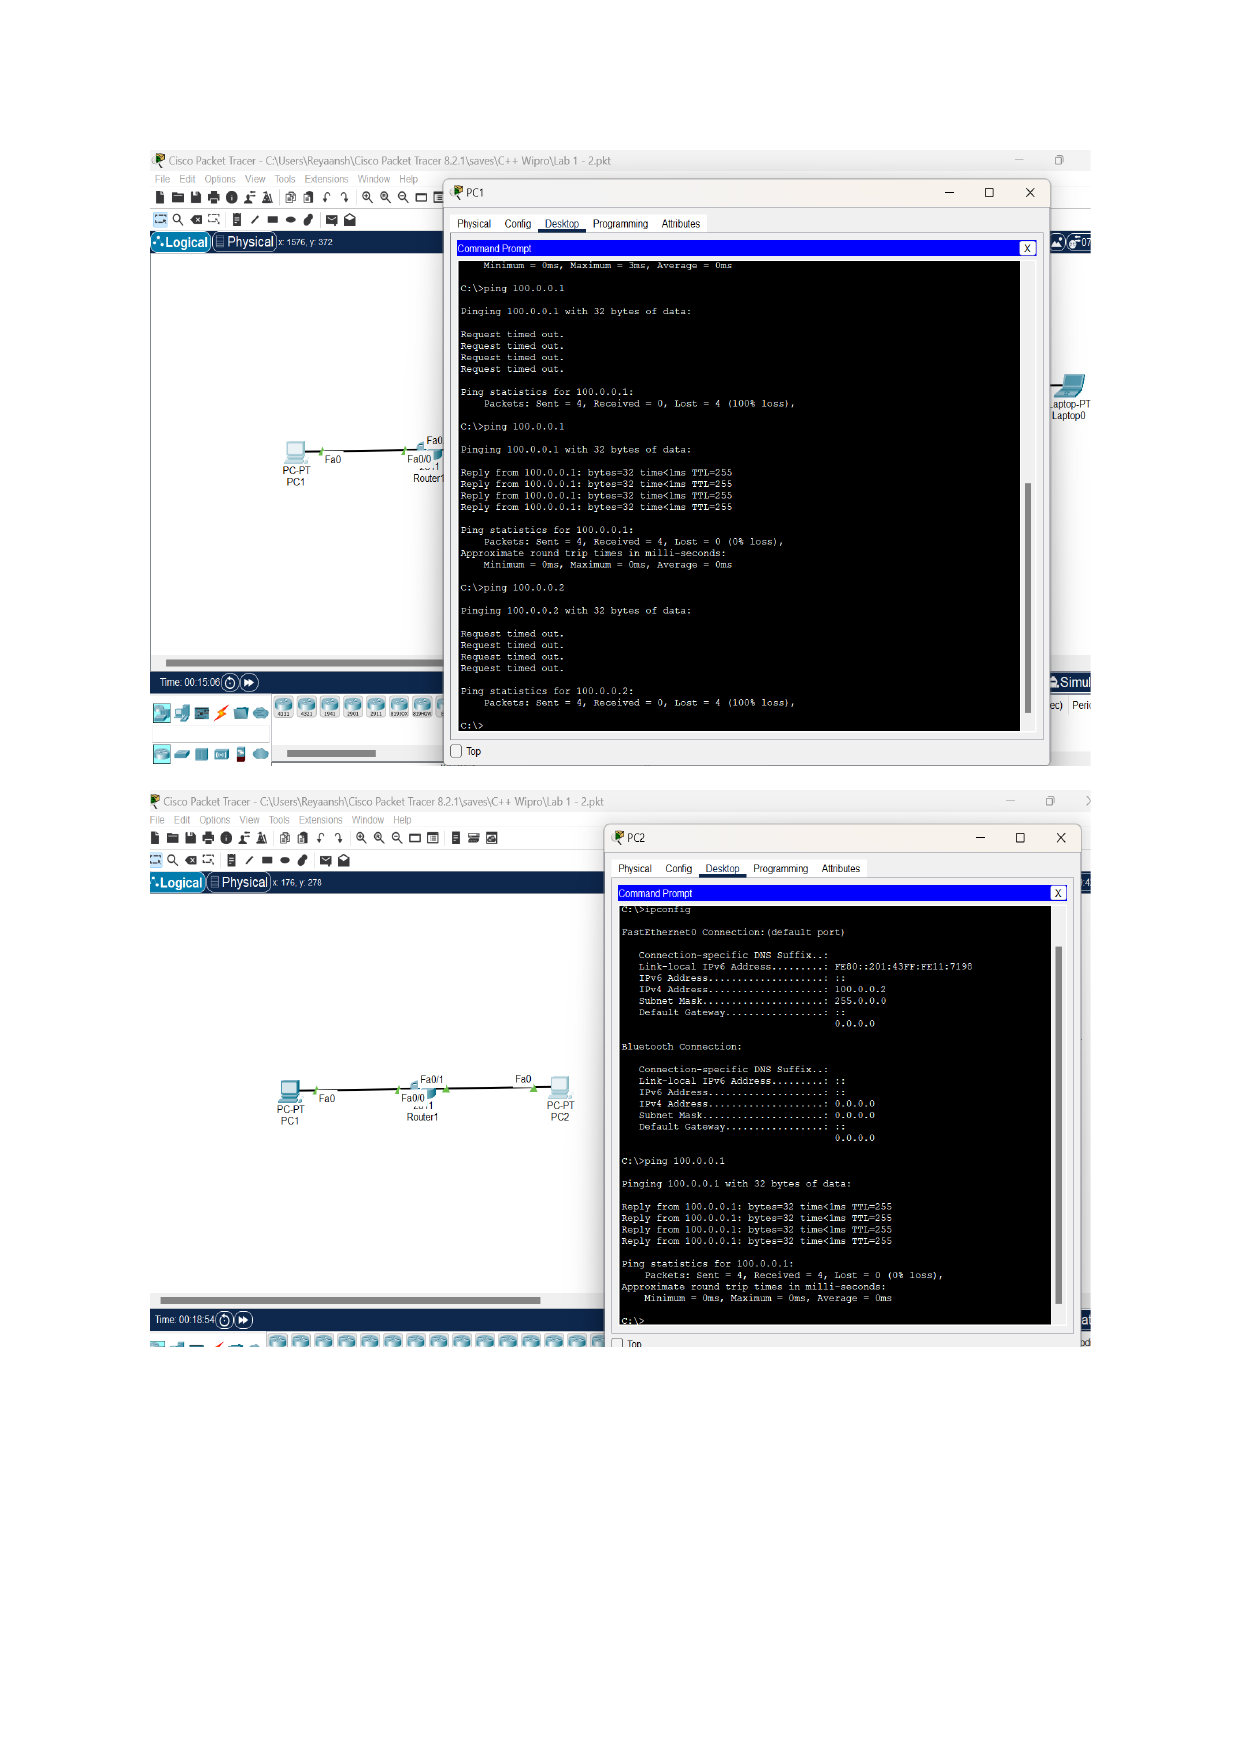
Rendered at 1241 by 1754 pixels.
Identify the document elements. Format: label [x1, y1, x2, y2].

picture [150, 150, 1091, 766]
picture [150, 790, 1091, 1347]
picture [161, 879, 167, 887]
